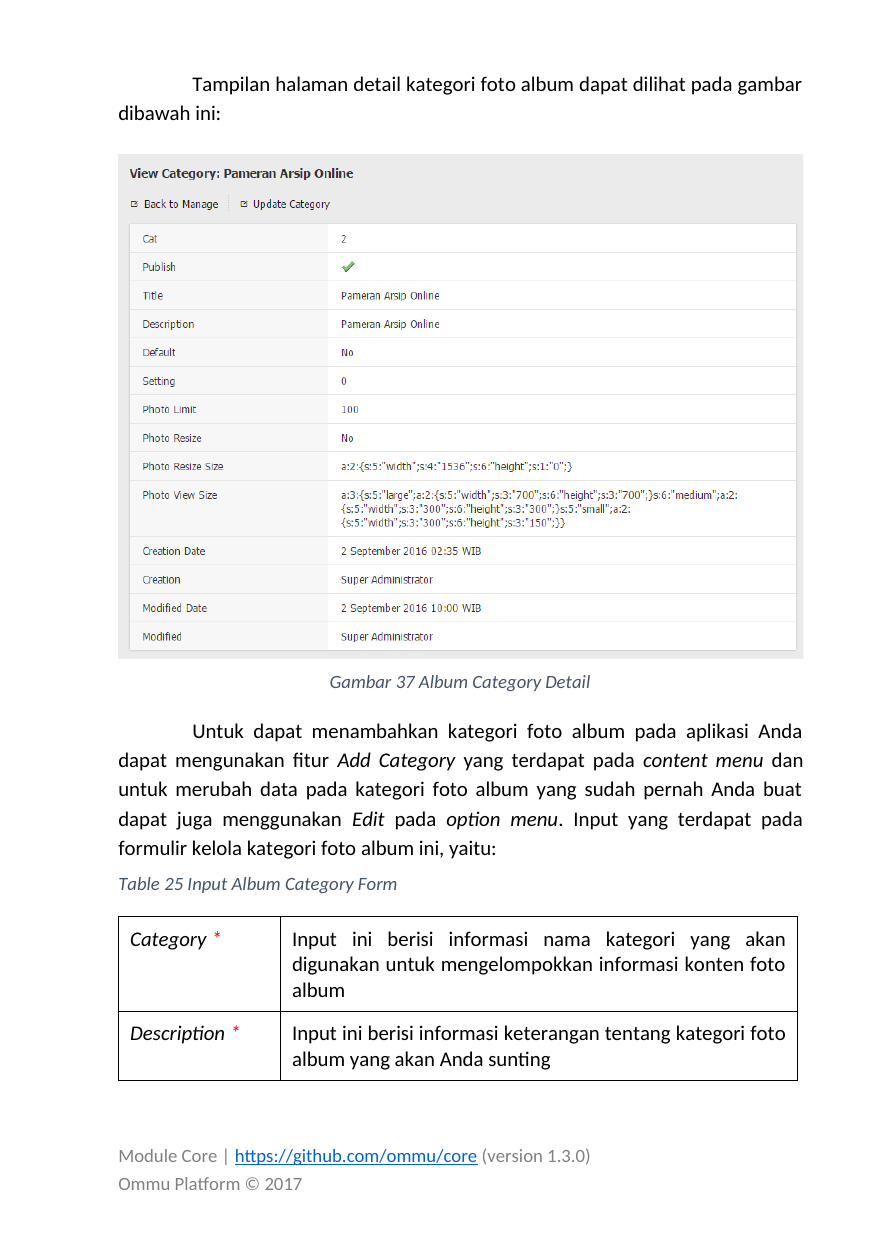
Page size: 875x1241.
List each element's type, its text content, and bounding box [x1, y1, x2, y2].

text Tampilan halaman detail kategori foto album dapat dilihat pada gambar dibawah ini: [118, 71, 803, 125]
table_header Category * [119, 917, 280, 1011]
table_cell Input ini berisi informasi keterangan tentang kategori foto album yang akan Anda sunting [281, 1012, 797, 1080]
table_header Input ini berisi informasi nama kategori yang akan digunakan untuk mengelompokkan informasi konten foto album [281, 917, 797, 1011]
picture [118, 154, 804, 659]
text Untuk dapat menambahkan kategori foto album pada aplikasi Anda dapat mengunakan fitur Add Category yang terdapat pada content menu dan untuk merubah data pada kategori foto album yang sudah pernah Anda buat dapat juga menggunakan Edit pada option menu. Input yang terdapat pada formulir kelola kategori foto album ini, yaitu: [118, 718, 803, 860]
table_cell Description * [119, 1012, 280, 1080]
